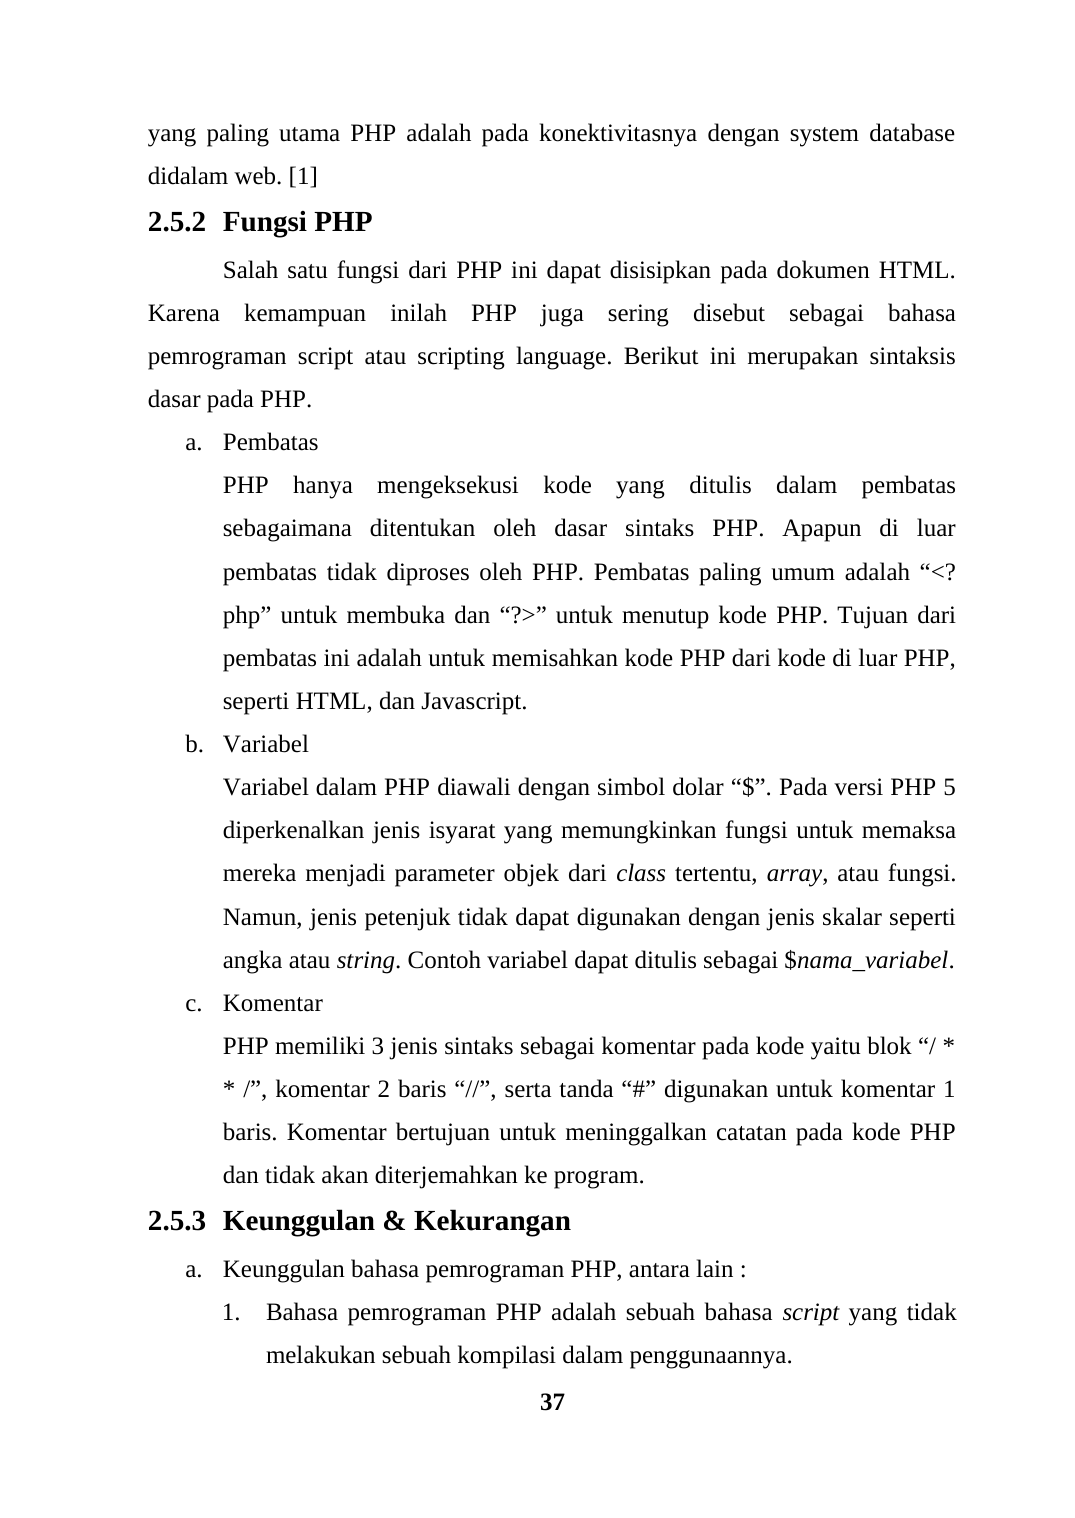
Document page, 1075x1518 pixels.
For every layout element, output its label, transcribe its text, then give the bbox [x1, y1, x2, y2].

list Komentar [185, 988, 957, 1017]
list PHP hanya mengeksekusi kode yang ditulis dalam pembatas sebagaimana ditentukan oleh dasar sintaks PHP. Apapun di luar pembatas tidak diproses oleh PHP. Pembatas paling umum adalah “<?php” untuk membuka dan “?>” untuk menutup kode PHP. Tujuan dari pembatas ini adalah untuk memisahkan kode PHP dari kode di luar PHP, seperti HTML, dan Javascript. [223, 470, 957, 715]
list Pembatas [185, 427, 957, 456]
list PHP memiliki 3 jenis sintaks sebagai komentar pada kode yaitu blok “/ * * /”, komentar 2 baris “//”, serta tanda “#” digunakan untuk komentar 1 baris. Komentar bertujuan untuk meninggalkan catatan pada kode PHP dan tidak akan diterjemahkan ke program. [223, 1031, 957, 1189]
list Salah satu fungsi dari PHP ini dapat disisipkan pada dokumen HTML. Karena kemampuan inilah PHP juga sering disebut sebagai bahasa pemrograman script atau scripting language. Berikut ini merupakan sintaksis dasar pada PHP. [148, 255, 957, 413]
list Bahasa pemrograman PHP adalah sebuah bahasa script yang tidak melakukan sebuah kompilasi dalam penggunaannya. [222, 1297, 957, 1369]
list Fungsi PHP [148, 204, 957, 238]
list Variabel dalam PHP diawali dengan simbol dolar “$”. Pada versi PHP 5 diperkenalkan jenis isyarat yang memungkinkan fungsi untuk memaksa mereka menjadi parameter objek dari class tertentu, array, atau fungsi. Namun, jenis petenjuk tidak dapat digunakan dengan jenis skalar seperti angka atau string. Contoh variabel dapat ditulis sebagai $nama_variabel. [223, 772, 957, 973]
list Keunggulan & Kekurangan [148, 1203, 957, 1237]
list Keunggulan bahasa pemrograman PHP, antara lain : [185, 1254, 957, 1282]
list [148, 118, 957, 190]
list Variabel [185, 729, 957, 758]
